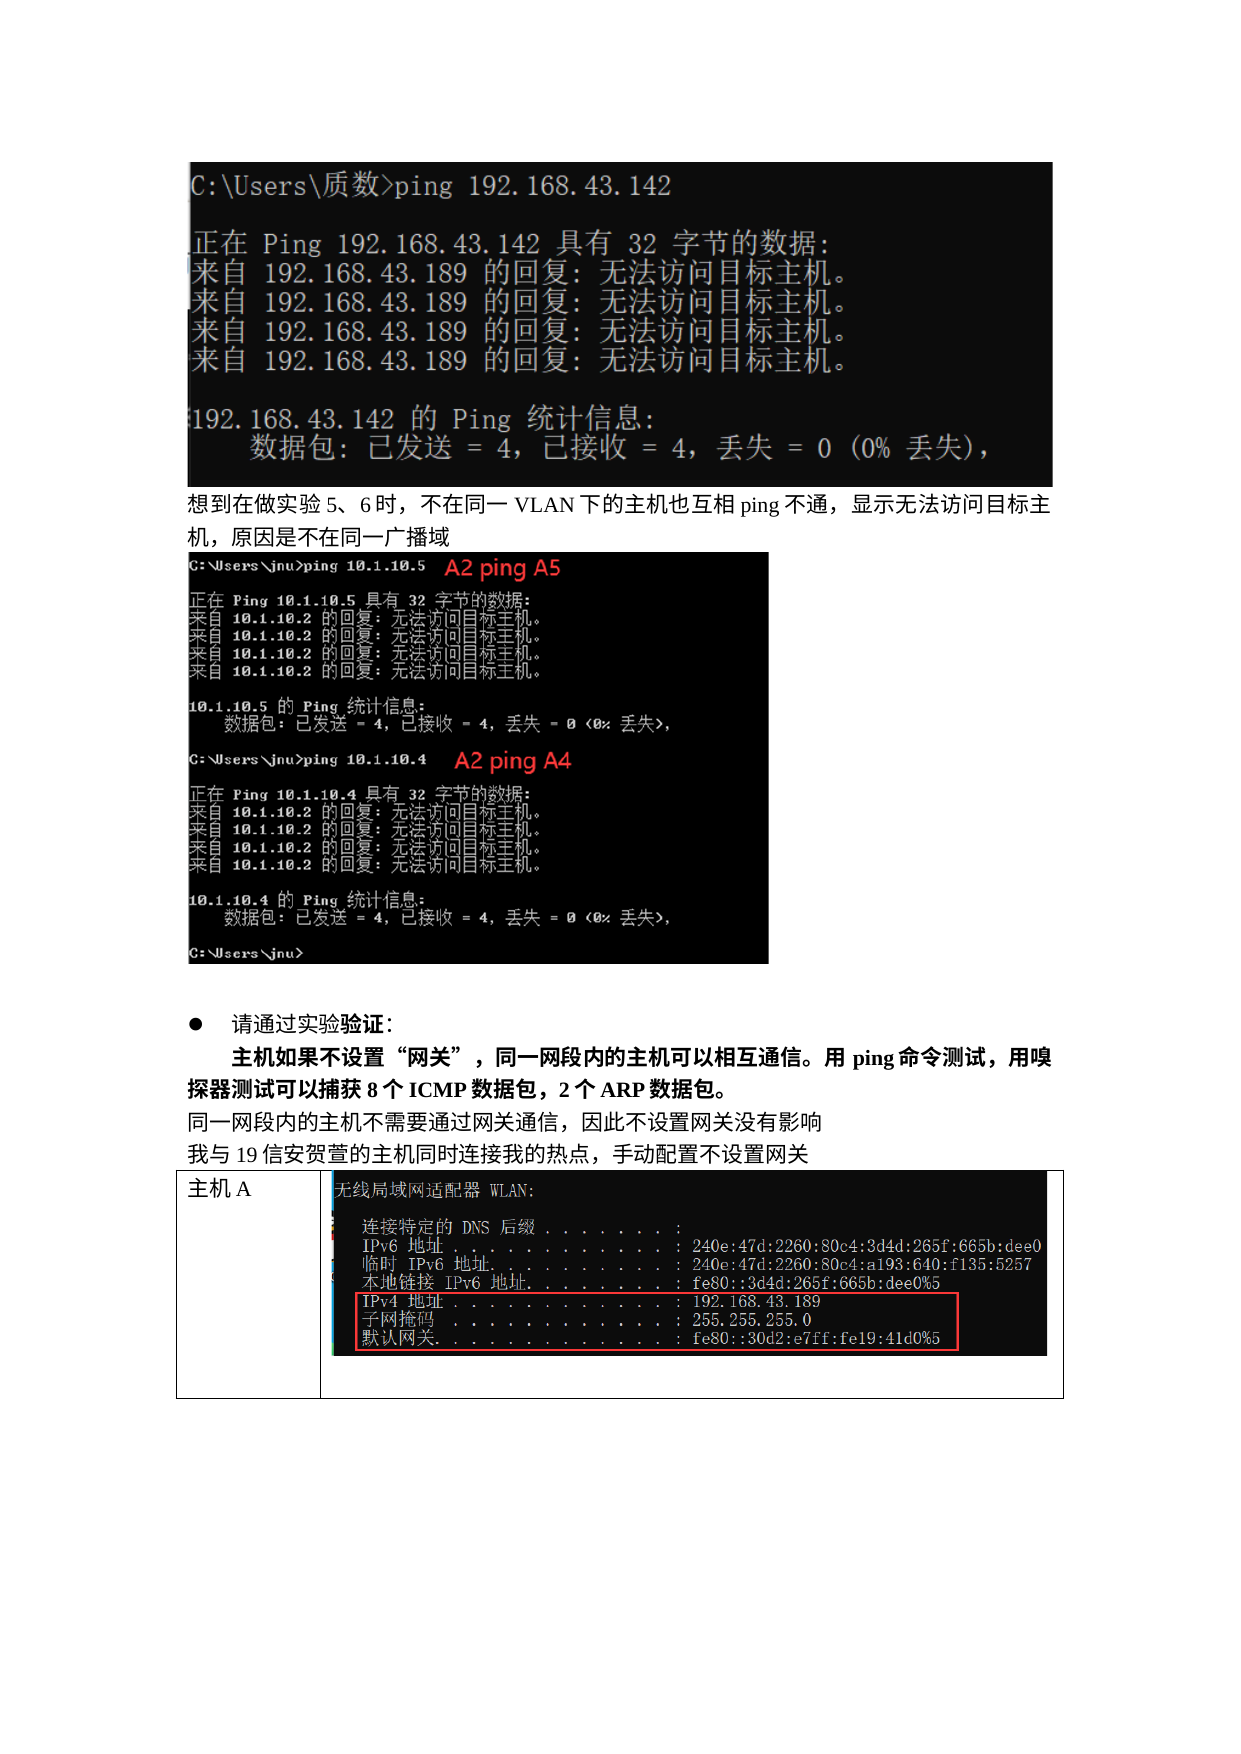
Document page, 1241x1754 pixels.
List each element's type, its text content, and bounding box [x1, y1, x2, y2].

picture [187, 162, 1053, 487]
text 主机如果不设置“网关”，同一网段内的主机可以相互通信。用ping命令测试，用嗅探器测试可以捕获8个ICMP数据包，2个ARP数据包。 [187, 1039, 1053, 1104]
picture [187, 552, 769, 964]
text 我与19信安贺萱的主机同时连接我的热点，手动配置不设置网关 [187, 1137, 1053, 1169]
picture [331, 1170, 1048, 1356]
table_header [321, 1171, 1063, 1398]
text 同一网段内的主机不需要通过网关通信，因此不设置网关没有影响 [187, 1104, 1053, 1137]
list 请通过实验验证： [187, 1007, 1053, 1039]
table_header 主机A [177, 1171, 320, 1398]
text 想到在做实验5、6时，不在同一VLAN下的主机也互相ping不通，显示无法访问目标主机，原因是不在同一广播域 [187, 487, 1053, 552]
